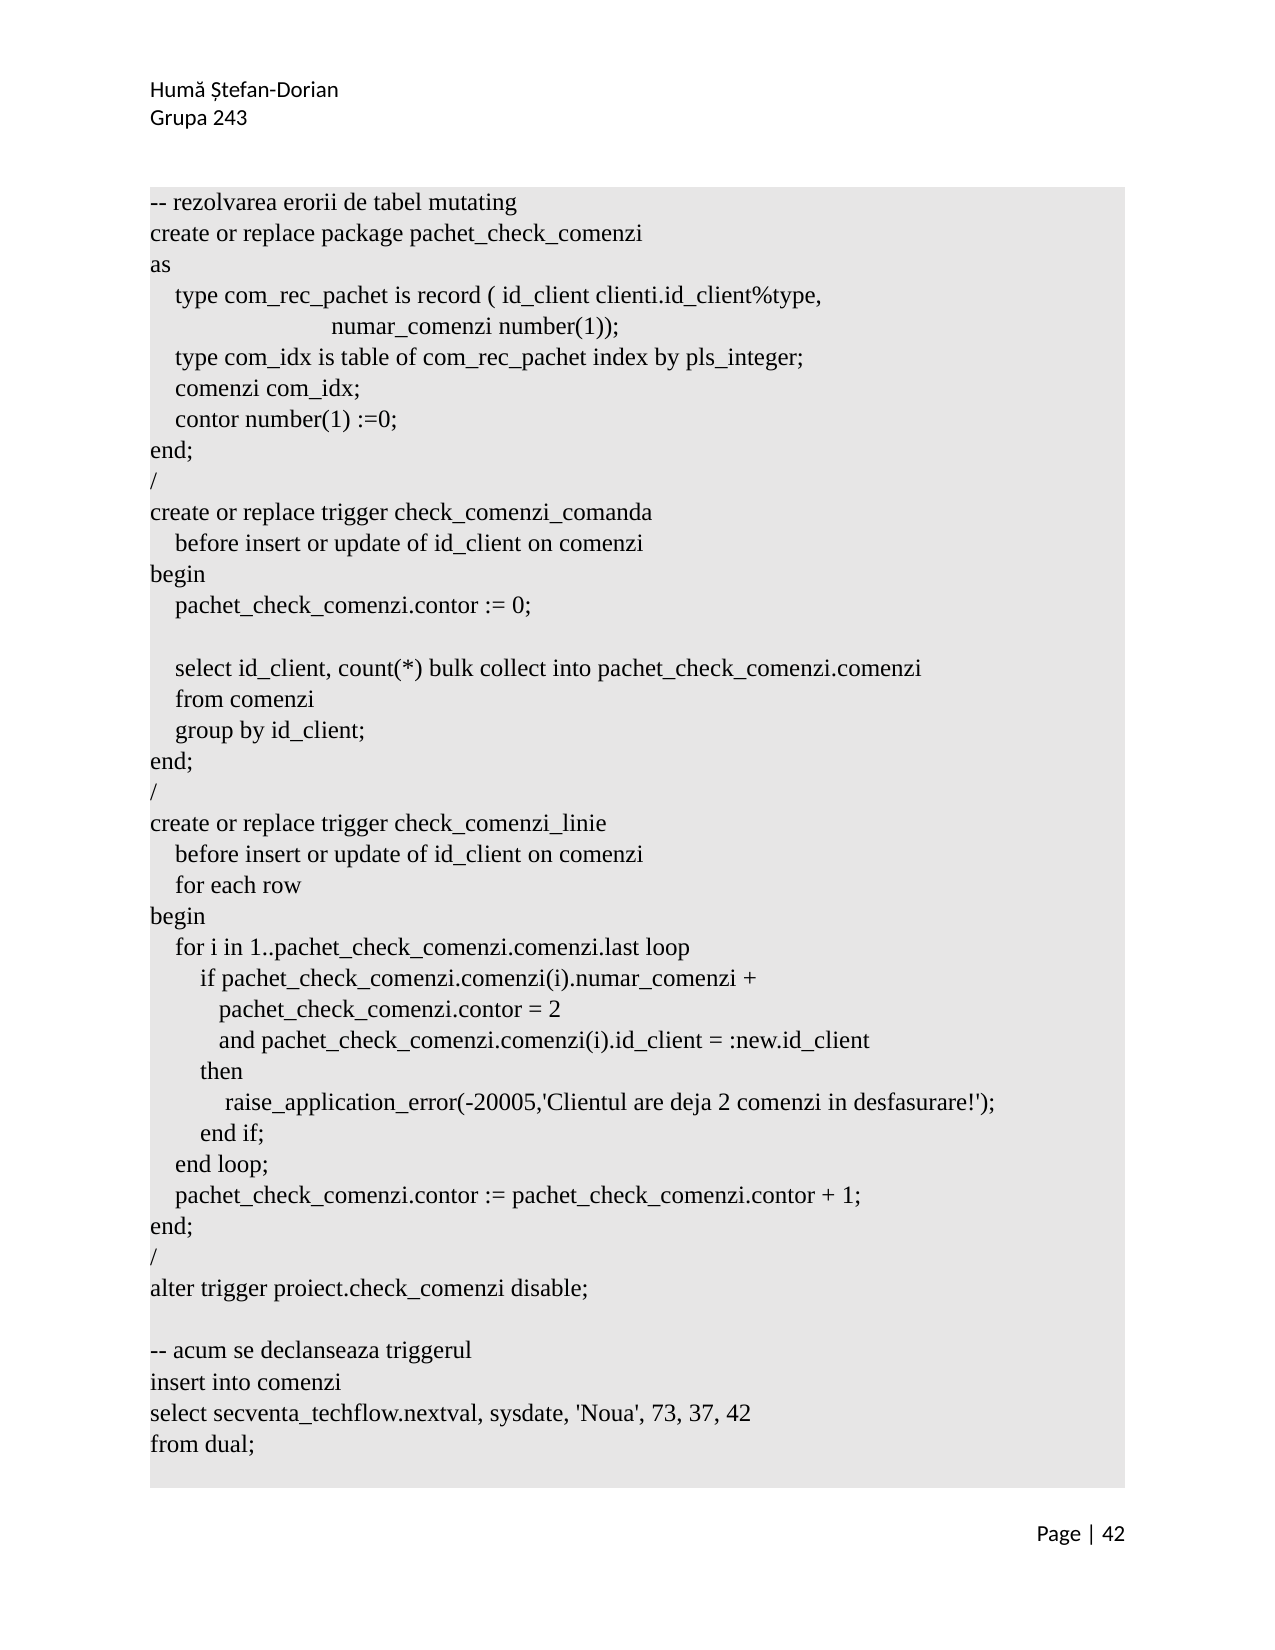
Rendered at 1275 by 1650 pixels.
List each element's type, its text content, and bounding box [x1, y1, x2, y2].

text begin [150, 901, 1125, 930]
text then [150, 1056, 1125, 1085]
text type com_idx is table of com_rec_pachet index by pls_integer; [150, 342, 1125, 371]
text if pachet_check_comenzi.comenzi(i).numar_comenzi + [150, 963, 1125, 992]
text -- rezolvarea erorii de tabel mutating [150, 187, 1125, 216]
text before insert or update of id_client on comenzi [150, 528, 1125, 557]
text end loop; [150, 1149, 1125, 1178]
text create or replace trigger check_comenzi_comanda [150, 497, 1125, 526]
text end; [150, 435, 1125, 464]
text raise_application_error(-20005,'Clientul are deja 2 comenzi in desfasurare!'); [150, 1087, 1125, 1116]
text / [150, 466, 1125, 495]
text pachet_check_comenzi.contor := pachet_check_comenzi.contor + 1; [150, 1180, 1125, 1209]
text as [150, 249, 1125, 278]
text select id_client, count(*) bulk collect into pachet_check_comenzi.comenzi [150, 653, 1125, 681]
text select secventa_techflow.nextval, sysdate, 'Noua', 73, 37, 42 [150, 1398, 1125, 1426]
text end; [150, 1211, 1125, 1240]
text end; [150, 746, 1125, 774]
text end if; [150, 1118, 1125, 1147]
text group by id_client; [150, 715, 1125, 743]
text for each row [150, 870, 1125, 899]
text and pachet_check_comenzi.comenzi(i).id_client = :new.id_client [150, 1025, 1125, 1054]
text / [150, 777, 1125, 806]
text from dual; [150, 1429, 1125, 1457]
text contor number(1) :=0; [150, 404, 1125, 433]
text alter trigger proiect.check_comenzi disable; [150, 1273, 1125, 1302]
text comenzi com_idx; [150, 373, 1125, 402]
text / [150, 1242, 1125, 1271]
text create or replace trigger check_comenzi_linie [150, 808, 1125, 837]
text numar_comenzi number(1)); [150, 311, 1125, 340]
text for i in 1..pachet_check_comenzi.comenzi.last loop [150, 932, 1125, 961]
text -- acum se declanseaza triggerul [150, 1336, 1125, 1364]
text before insert or update of id_client on comenzi [150, 839, 1125, 868]
text pachet_check_comenzi.contor = 2 [150, 994, 1125, 1023]
text create or replace package pachet_check_comenzi [150, 218, 1125, 247]
text type com_rec_pachet is record ( id_client clienti.id_client%type, [150, 280, 1125, 309]
text insert into comenzi [150, 1367, 1125, 1395]
text from comenzi [150, 684, 1125, 712]
text pachet_check_comenzi.contor := 0; [150, 591, 1125, 619]
text begin [150, 559, 1125, 588]
